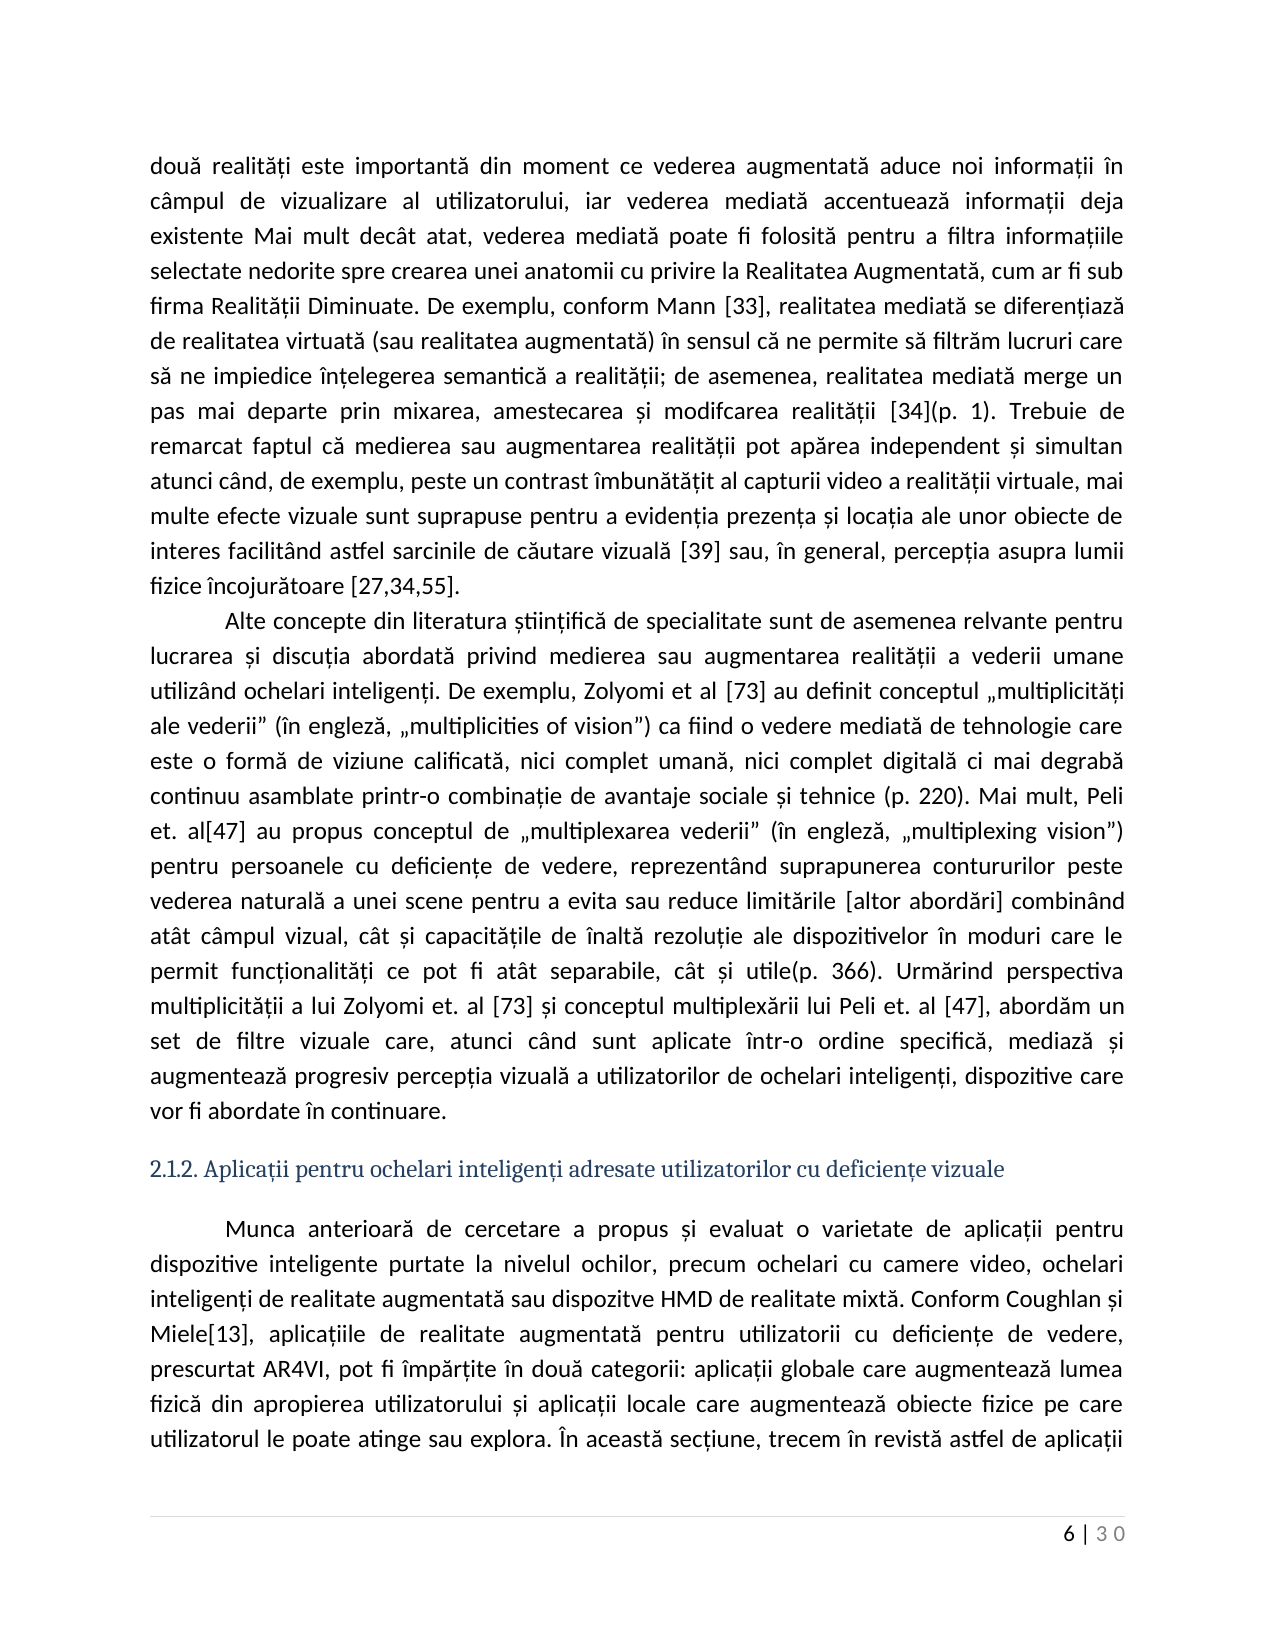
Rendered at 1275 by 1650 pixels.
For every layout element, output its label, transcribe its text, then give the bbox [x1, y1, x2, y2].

subtitle 2.1.2. Aplicații pentru ochelari inteligenți adresate utilizatorilor cu deficiențe vizuale [150, 1155, 1125, 1184]
text Alte concepte din literatura științifică de specialitate sunt de asemenea relvante pentru lucrarea și discuția abordată privind medierea sau augmentarea realității a vederii umane utilizând ochelari inteligenți. De exemplu, Zolyomi et al [73] au definit conceptul „multiplicități ale vederii” (în engleză, „multiplicities of vision”) ca fiind o vedere mediată de tehnologie care este o formă de viziune calificată, nici complet umană, nici complet digitală ci mai degrabă continuu asamblate printr-o combinație de avantaje sociale și tehnice (p. 220). Mai mult, Peli et. al[47] au propus conceptul de „multiplexarea vederii” (în engleză, „multiplexing vision”) pentru persoanele cu deficiențe de vedere, reprezentând suprapunerea contururilor peste vederea naturală a unei scene pentru a evita sau reduce limitările [altor abordări] combinând atât câmpul vizual, cât și capacitățile de înaltă rezoluție ale dispozitivelor în moduri care le permit funcționalități ce pot fi atât separabile, cât și utile(p. 366). Urmărind perspectiva multiplicității a lui Zolyomi et. al [73] și conceptul multiplexării lui Peli et. al [47], abordăm un set de filtre vizuale care, atunci când sunt aplicate într-o ordine specifică, mediază și augmentează progresiv percepția vizuală a utilizatorilor de ochelari inteligenți, dispozitive care vor fi abordate în continuare. [150, 605, 1125, 1126]
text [150, 150, 1125, 601]
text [150, 1213, 1125, 1453]
